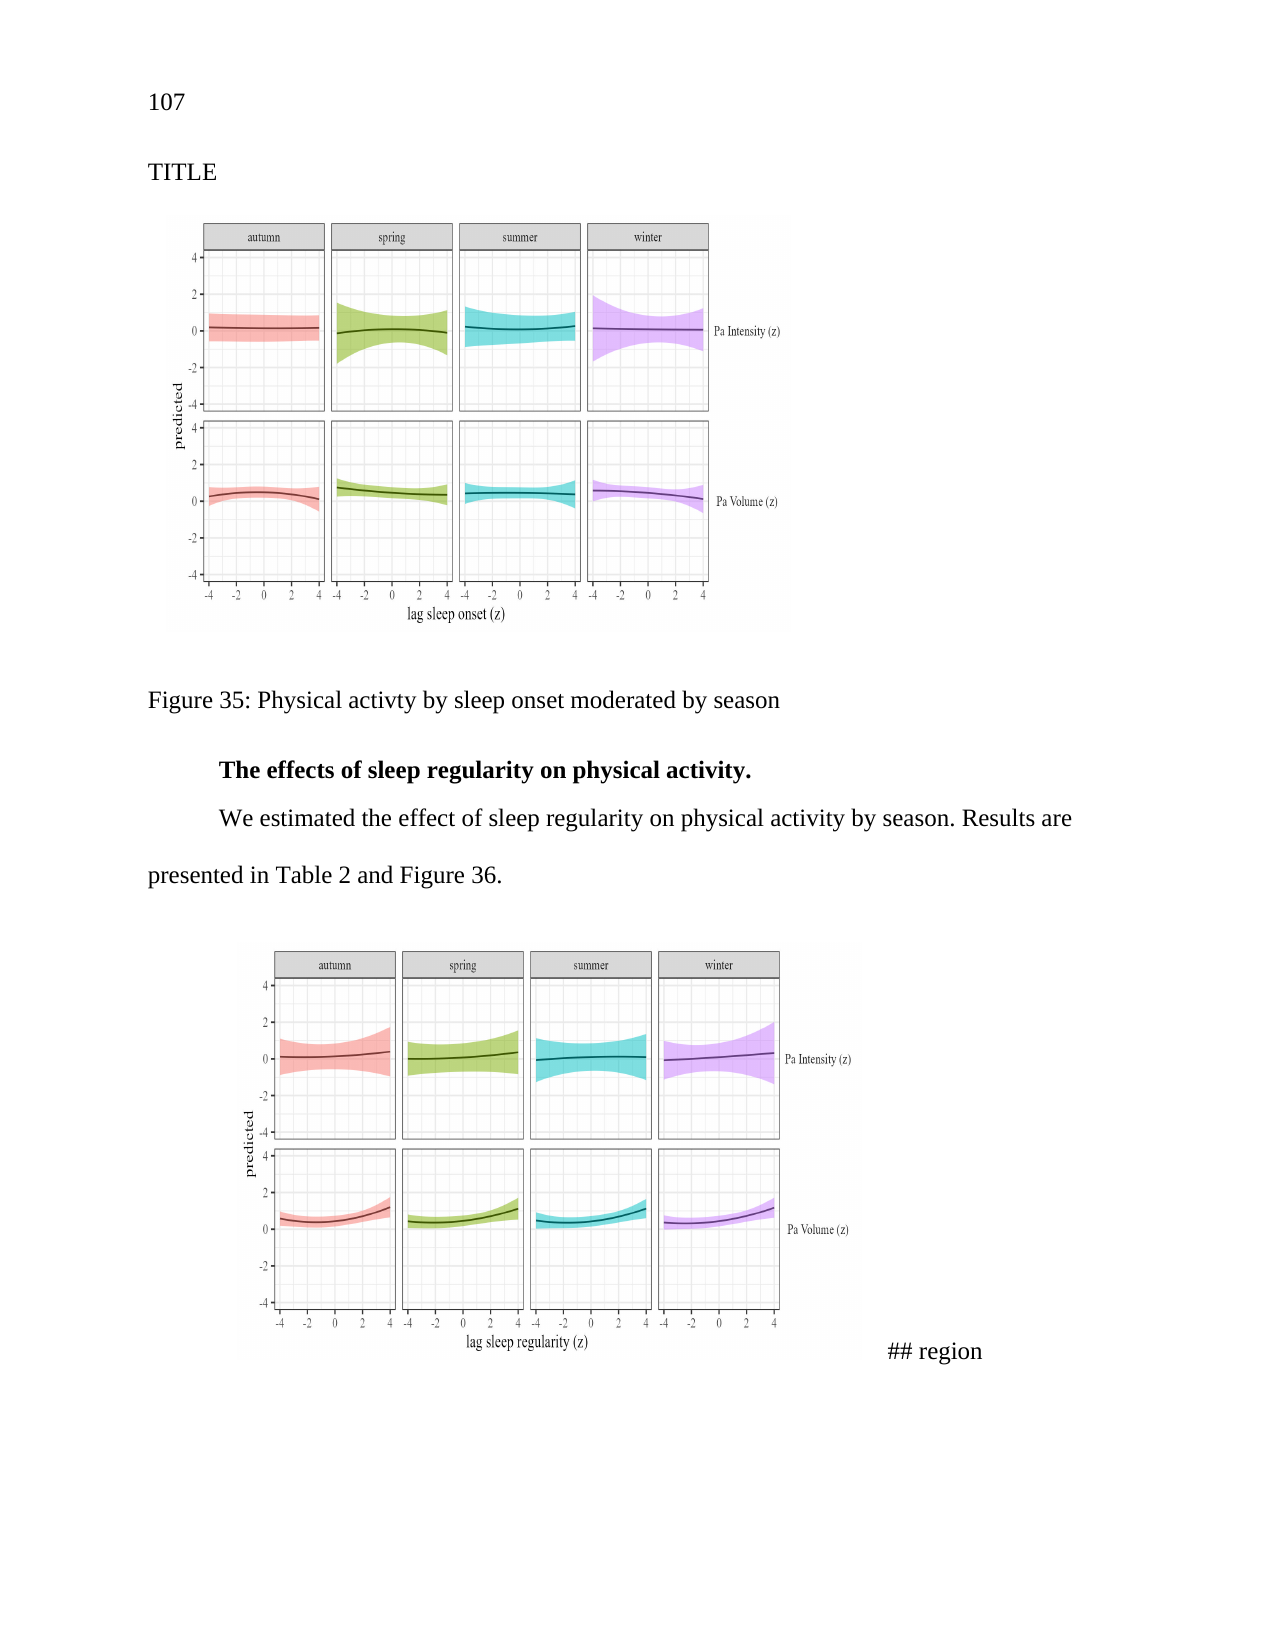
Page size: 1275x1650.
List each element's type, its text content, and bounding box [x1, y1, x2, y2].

picture [166, 215, 792, 632]
text Figure 35: Physical activty by sleep onset moderated by season [148, 685, 1127, 714]
text We estimated the effect of sleep regularity on physical activity by season. Results are presented in Table 2 and Figure 36. [148, 803, 1127, 889]
subtitle The effects of sleep regularity on physical activity. [148, 755, 1127, 784]
picture [237, 942, 863, 1360]
